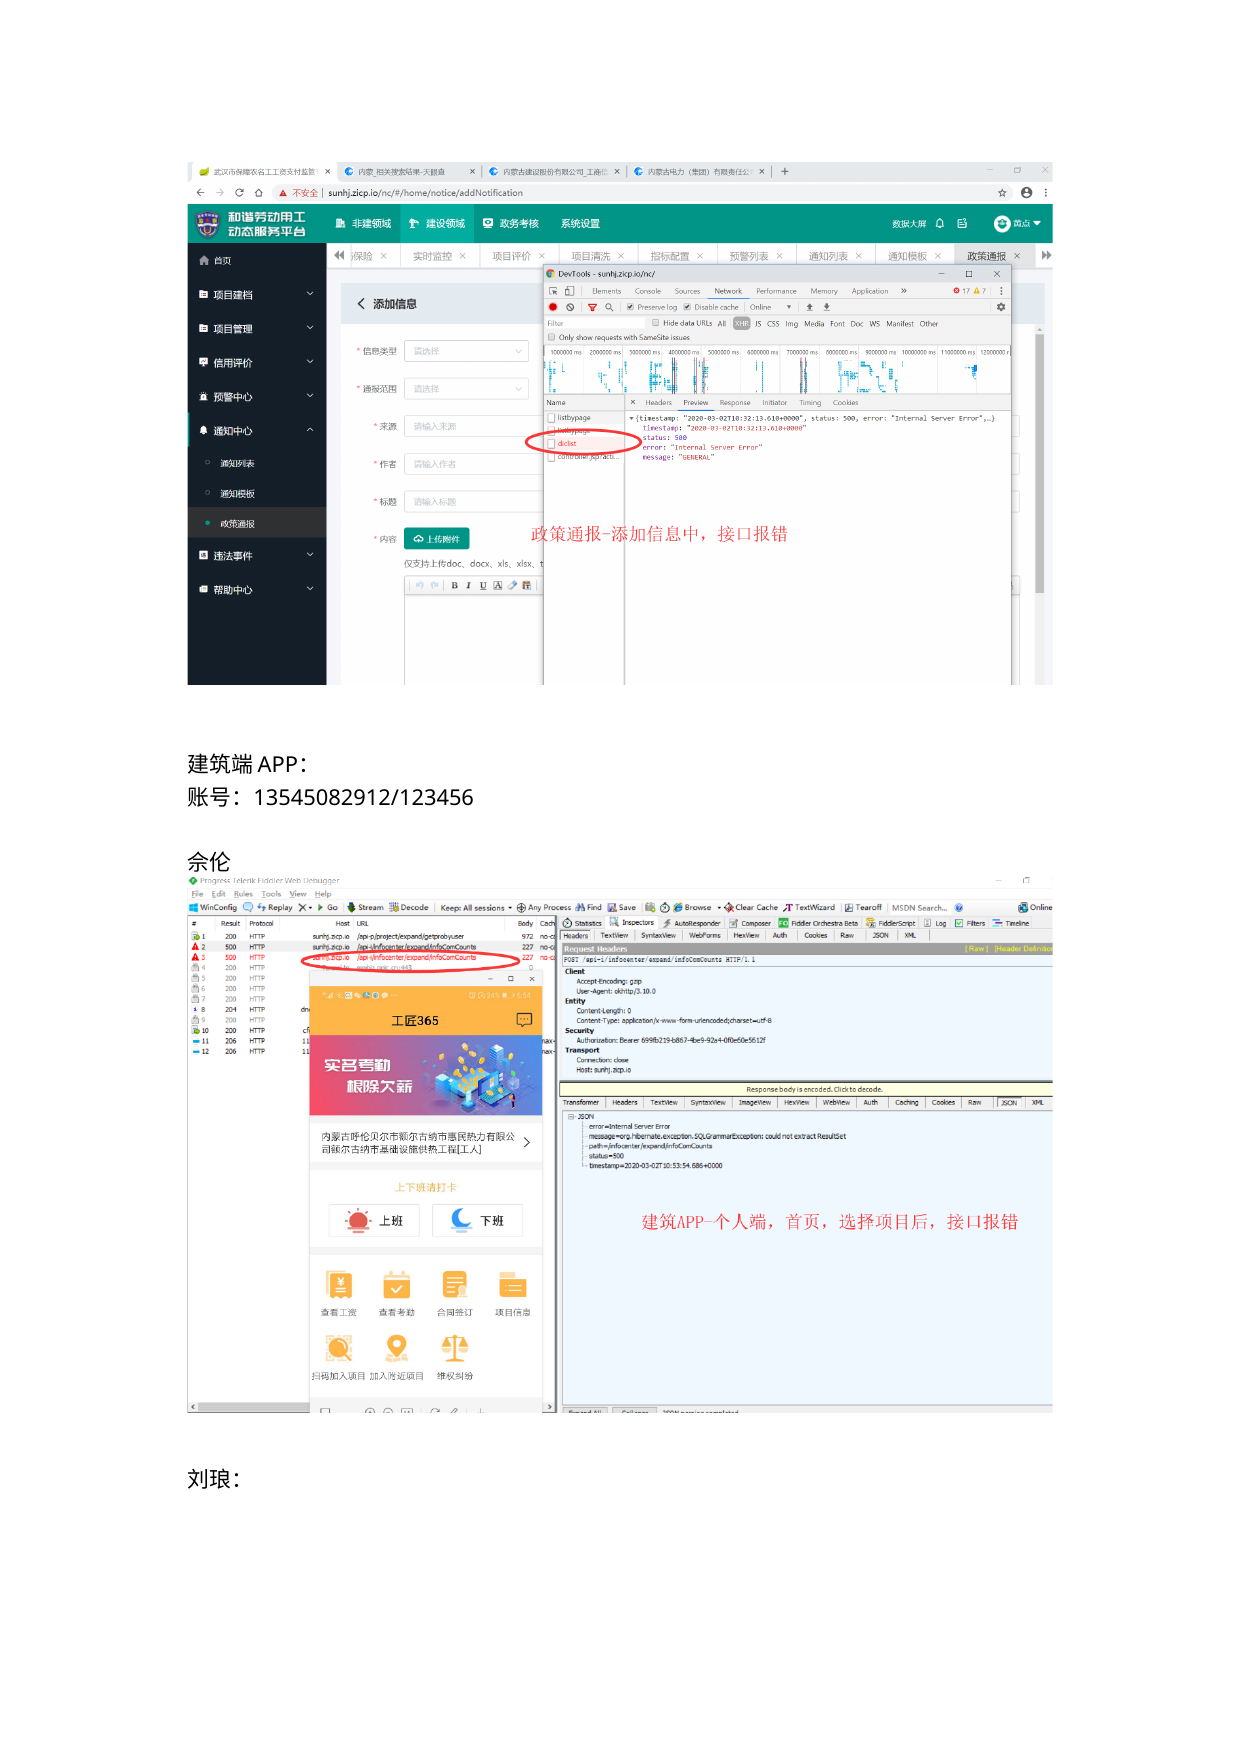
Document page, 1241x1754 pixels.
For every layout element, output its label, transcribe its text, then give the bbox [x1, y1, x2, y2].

text 佘伦 [187, 844, 1053, 877]
picture [187, 877, 1053, 1413]
text 账号：13545082912/123456 [187, 779, 1053, 812]
text 刘琅： [187, 1462, 1053, 1494]
picture [187, 162, 1053, 685]
text 建筑端APP： [187, 747, 1053, 779]
